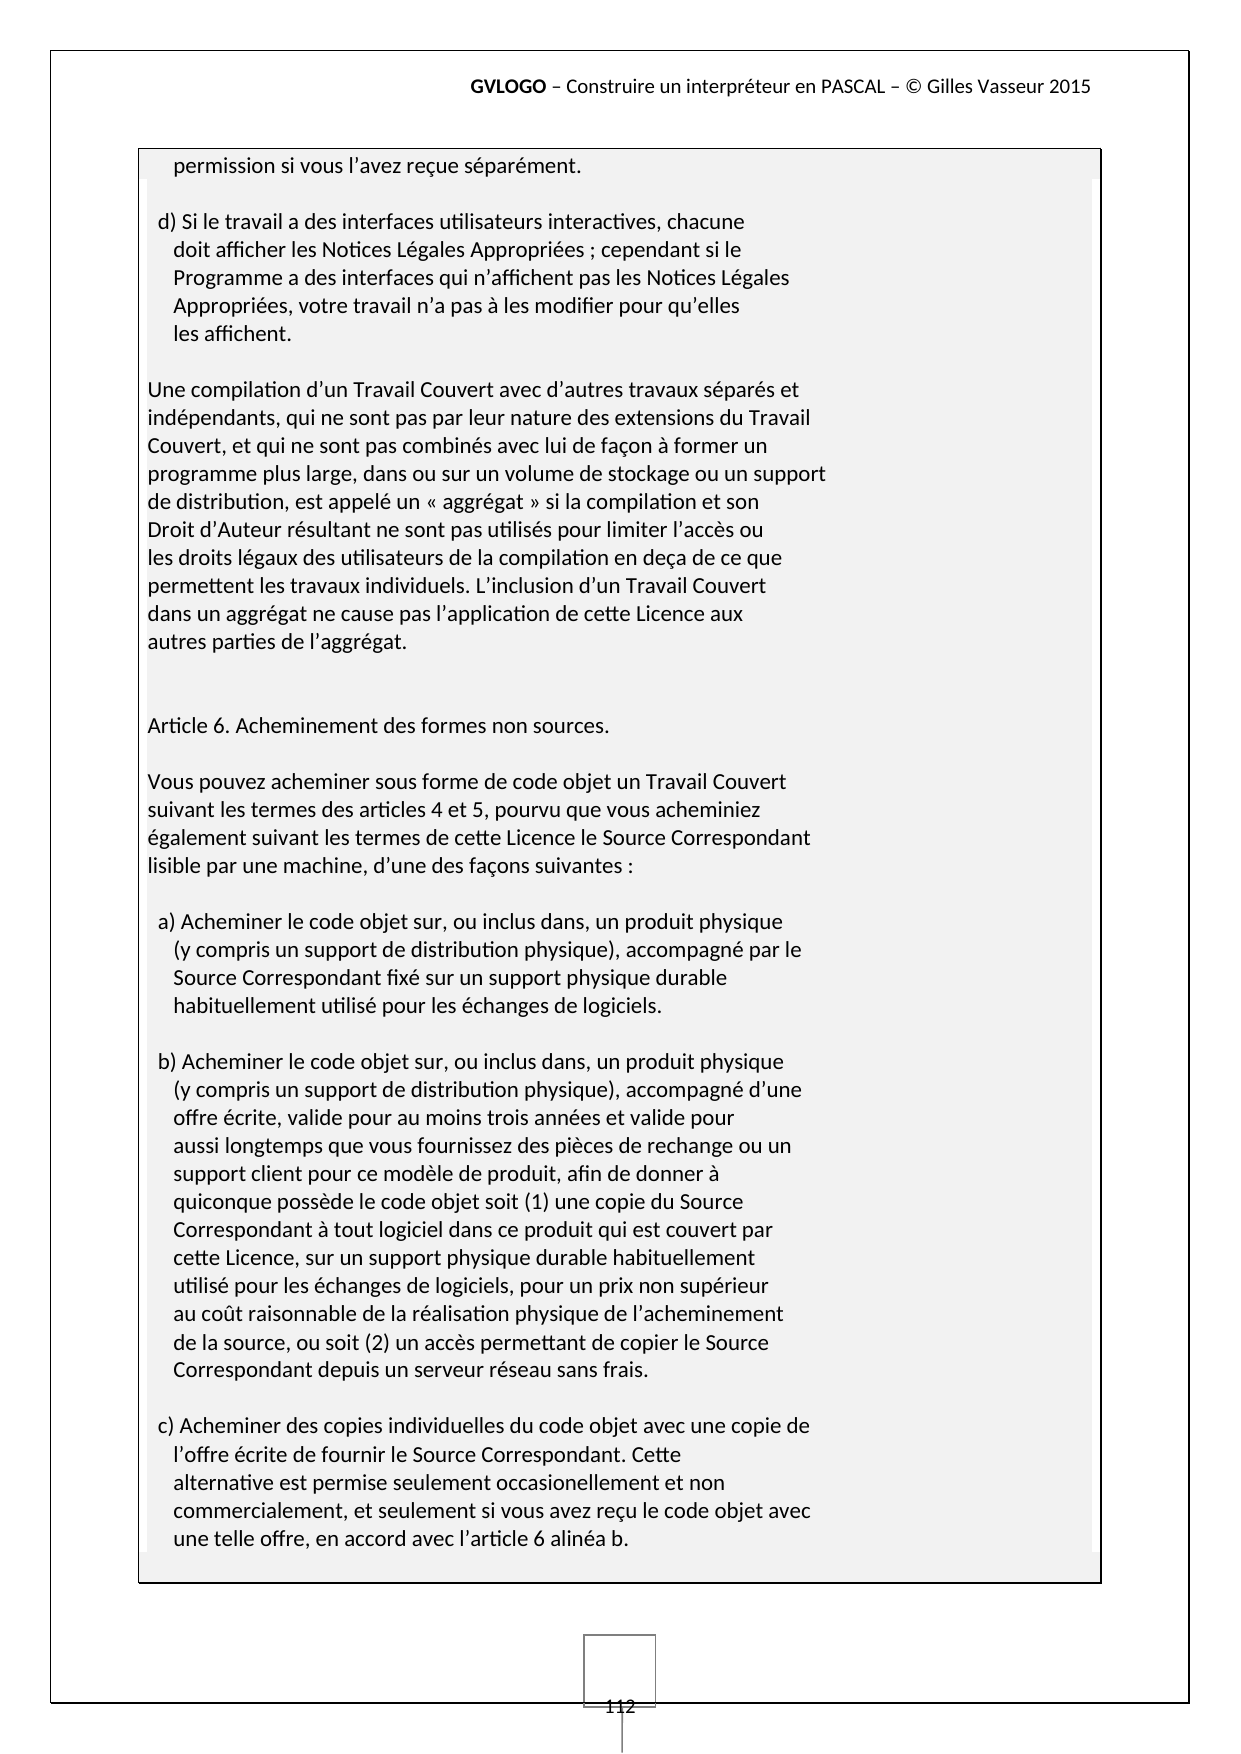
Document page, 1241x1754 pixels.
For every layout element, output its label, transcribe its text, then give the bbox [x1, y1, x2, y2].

text quiconque possède le code objet soit (1) une copie du Source [147, 1187, 1092, 1216]
text permission si vous l’avez reçue séparément. [139, 149, 1100, 179]
text indépendants, qui ne sont pas par leur nature des extensions du Travail [147, 403, 1092, 431]
text Droit d’Auteur résultant ne sont pas utilisés pour limiter l’accès ou [147, 515, 1092, 543]
text dans un aggrégat ne cause pas l’application de cette Licence aux [147, 599, 1092, 627]
text alternative est permise seulement occasionellement et non [147, 1468, 1092, 1496]
text au coût raisonnable de la réalisation physique de l’acheminement [147, 1299, 1092, 1328]
text aussi longtemps que vous fournissez des pièces de rechange ou un [147, 1131, 1092, 1159]
text (y compris un support de distribution physique), accompagné par le [147, 935, 1092, 963]
text d) Si le travail a des interfaces utilisateurs interactives, chacune [147, 207, 1092, 235]
text Programme a des interfaces qui n’affichent pas les Notices Légales [147, 263, 1092, 291]
text support client pour ce modèle de produit, afin de donner à [147, 1159, 1092, 1187]
text les droits légaux des utilisateurs de la compilation en deça de ce que [147, 543, 1092, 571]
text l’offre écrite de fournir le Source Correspondant. Cette [147, 1440, 1092, 1468]
text autres parties de l’aggrégat. [147, 627, 1092, 655]
text (y compris un support de distribution physique), accompagné d’une [147, 1075, 1092, 1103]
text c) Acheminer des copies individuelles du code objet avec une copie de [147, 1412, 1092, 1440]
text commercialement, et seulement si vous avez reçu le code objet avec [147, 1496, 1092, 1524]
text permettent les travaux individuels. L’inclusion d’un Travail Couvert [147, 571, 1092, 599]
text Correspondant à tout logiciel dans ce produit qui est couvert par [147, 1216, 1092, 1243]
text cette Licence, sur un support physique durable habituellement [147, 1243, 1092, 1272]
text suivant les termes des articles 4 et 5, pourvu que vous acheminiez [147, 795, 1092, 823]
text doit afficher les Notices Légales Appropriées ; cependant si le [147, 235, 1092, 263]
text Article 6. Acheminement des formes non sources. [147, 711, 1092, 739]
text Une compilation d’un Travail Couvert avec d’autres travaux séparés et [147, 375, 1092, 403]
text Correspondant depuis un serveur réseau sans frais. [147, 1356, 1092, 1384]
text de distribution, est appelé un « aggrégat » si la compilation et son [147, 487, 1092, 515]
text a) Acheminer le code objet sur, ou inclus dans, un produit physique [147, 907, 1092, 935]
text Vous pouvez acheminer sous forme de code objet un Travail Couvert [147, 767, 1092, 795]
text Source Correspondant fixé sur un support physique durable [147, 963, 1092, 991]
text utilisé pour les échanges de logiciels, pour un prix non supérieur [147, 1272, 1092, 1299]
text les affichent. [147, 319, 1092, 347]
text Couvert, et qui ne sont pas combinés avec lui de façon à former un [147, 431, 1092, 459]
text Appropriées, votre travail n’a pas à les modifier pour qu’elles [147, 291, 1092, 319]
text lisible par une machine, d’une des façons suivantes : [147, 851, 1092, 879]
text une telle offre, en accord avec l’article 6 alinéa b. [147, 1524, 1092, 1549]
text habituellement utilisé pour les échanges de logiciels. [147, 991, 1092, 1019]
text offre écrite, valide pour au moins trois années et valide pour [147, 1103, 1092, 1131]
text également suivant les termes de cette Licence le Source Correspondant [147, 823, 1092, 851]
text b) Acheminer le code objet sur, ou inclus dans, un produit physique [147, 1047, 1092, 1075]
text de la source, ou soit (2) un accès permettant de copier le Source [147, 1328, 1092, 1356]
text programme plus large, dans ou sur un volume de stockage ou un support [147, 459, 1092, 487]
